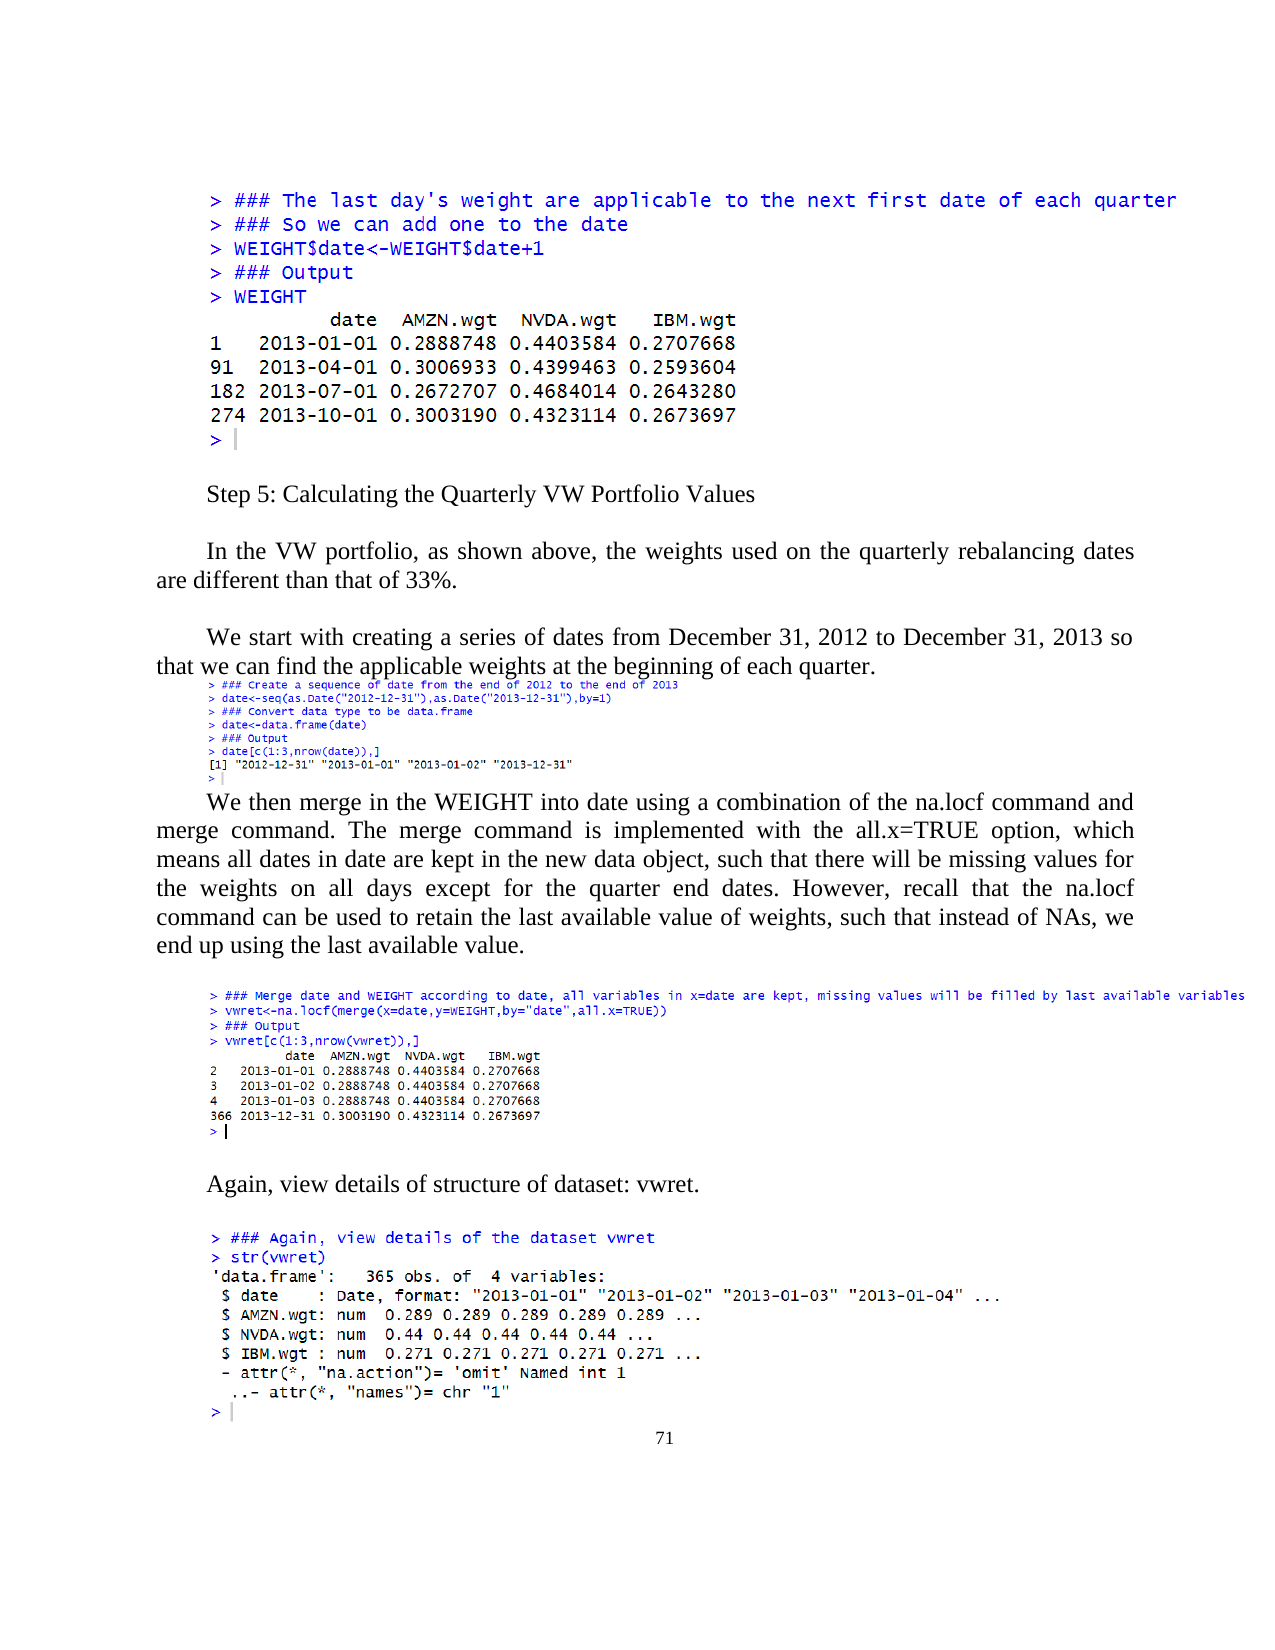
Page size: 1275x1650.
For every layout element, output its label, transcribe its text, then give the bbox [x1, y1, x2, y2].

text Step 5: Calculating the Quarterly VW Portfolio Values [156, 479, 1135, 507]
text We then merge in the WEIGHT into date using a combination of the na.locf command and merge command. The merge command is implemented with the all.x=TRUE option, which means all dates in date are kept in the new data object, such that there will be missing values for the weights on all days except for the quarter end dates. However, recall that the na.locf command can be used to retain the last available value of weights, such that instead of NAs, we end up using the last available value. [156, 787, 1135, 959]
text We start with creating a series of dates from December 31, 2012 to December 31, 2013 so that we can find the applicable weights at the beginning of each quarter. [156, 622, 1135, 680]
picture [206, 1226, 1005, 1422]
picture [206, 680, 679, 787]
picture [206, 189, 1186, 450]
picture [206, 988, 1250, 1140]
text Again, view details of structure of dataset: vwret. [156, 1169, 1135, 1197]
text In the VW portfolio, as shown above, the weights used on the quarterly rebalancing dates are different than that of 33%. [156, 536, 1135, 594]
